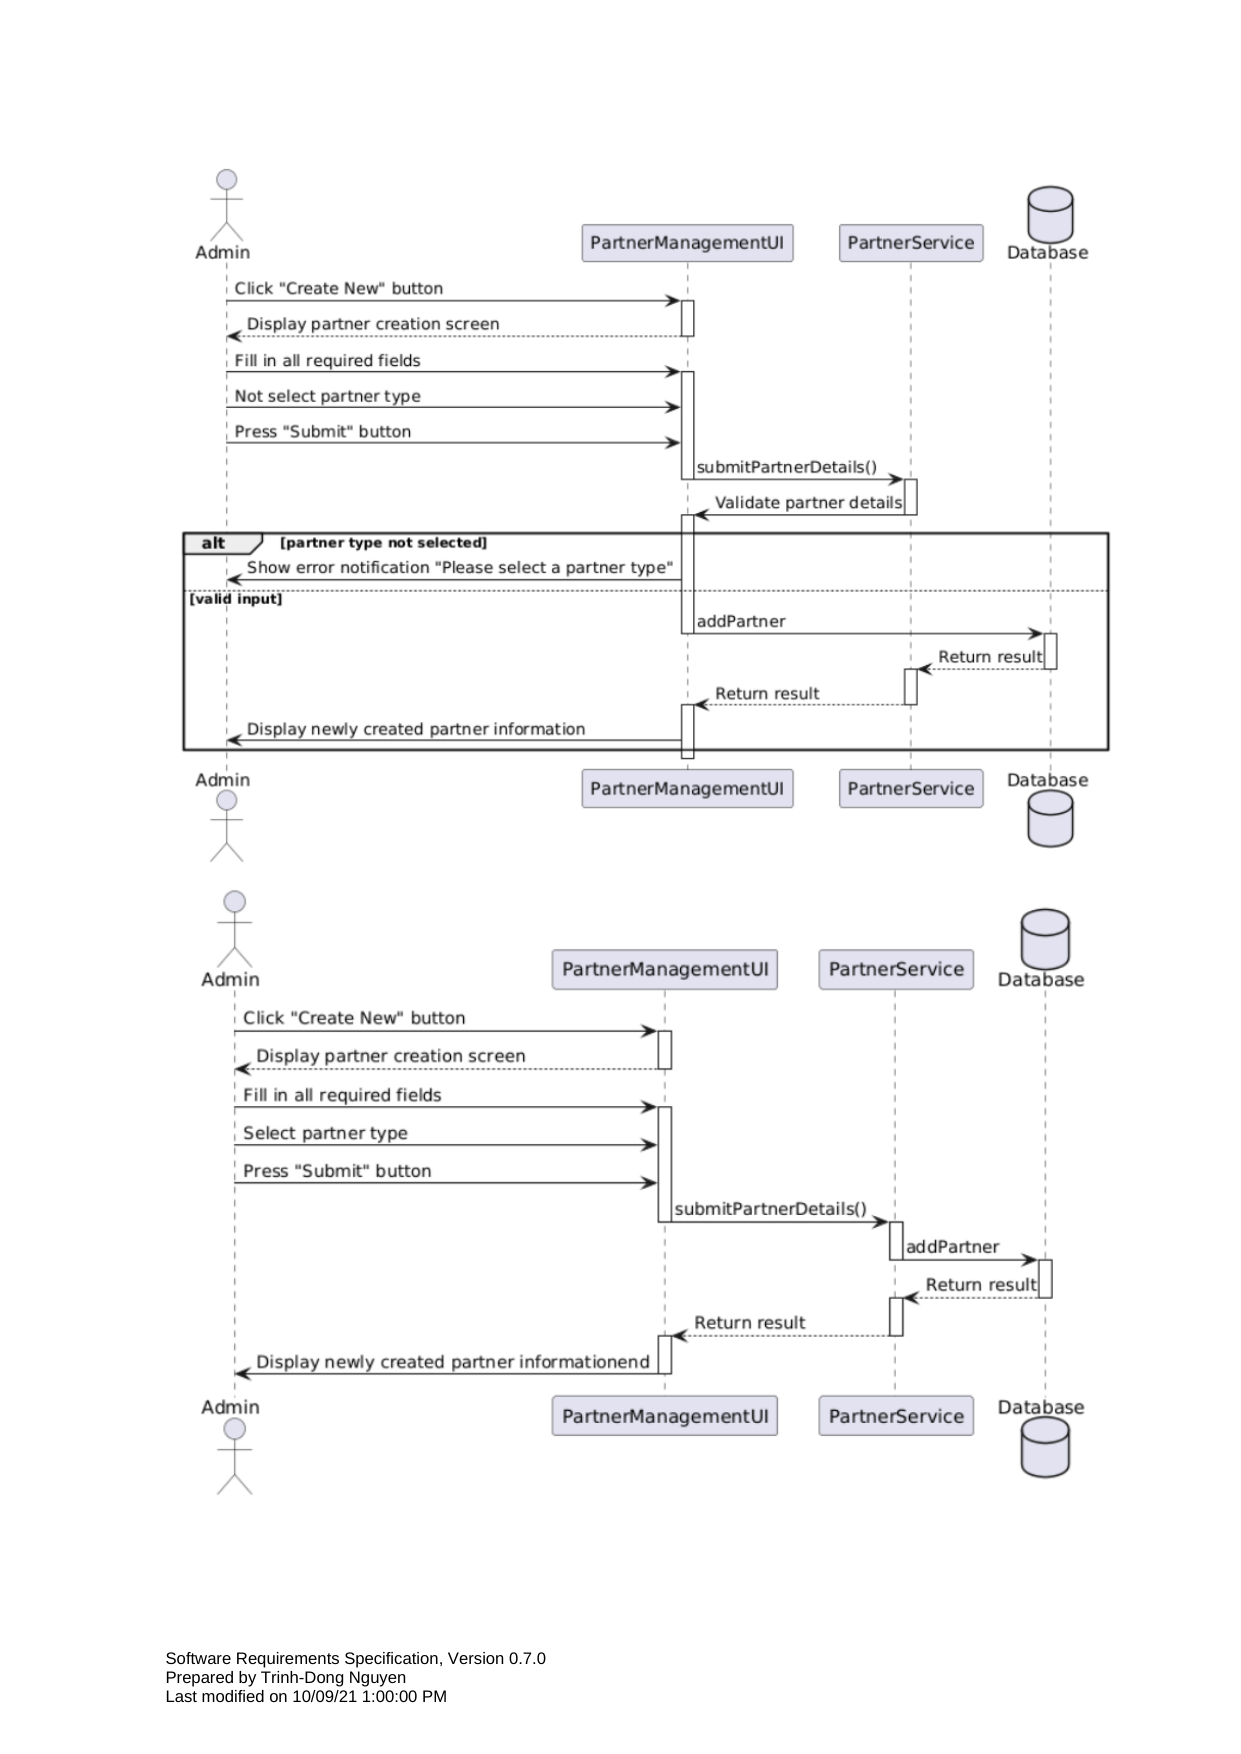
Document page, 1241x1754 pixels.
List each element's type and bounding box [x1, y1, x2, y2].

picture [173, 163, 1115, 864]
picture [197, 885, 1091, 1497]
